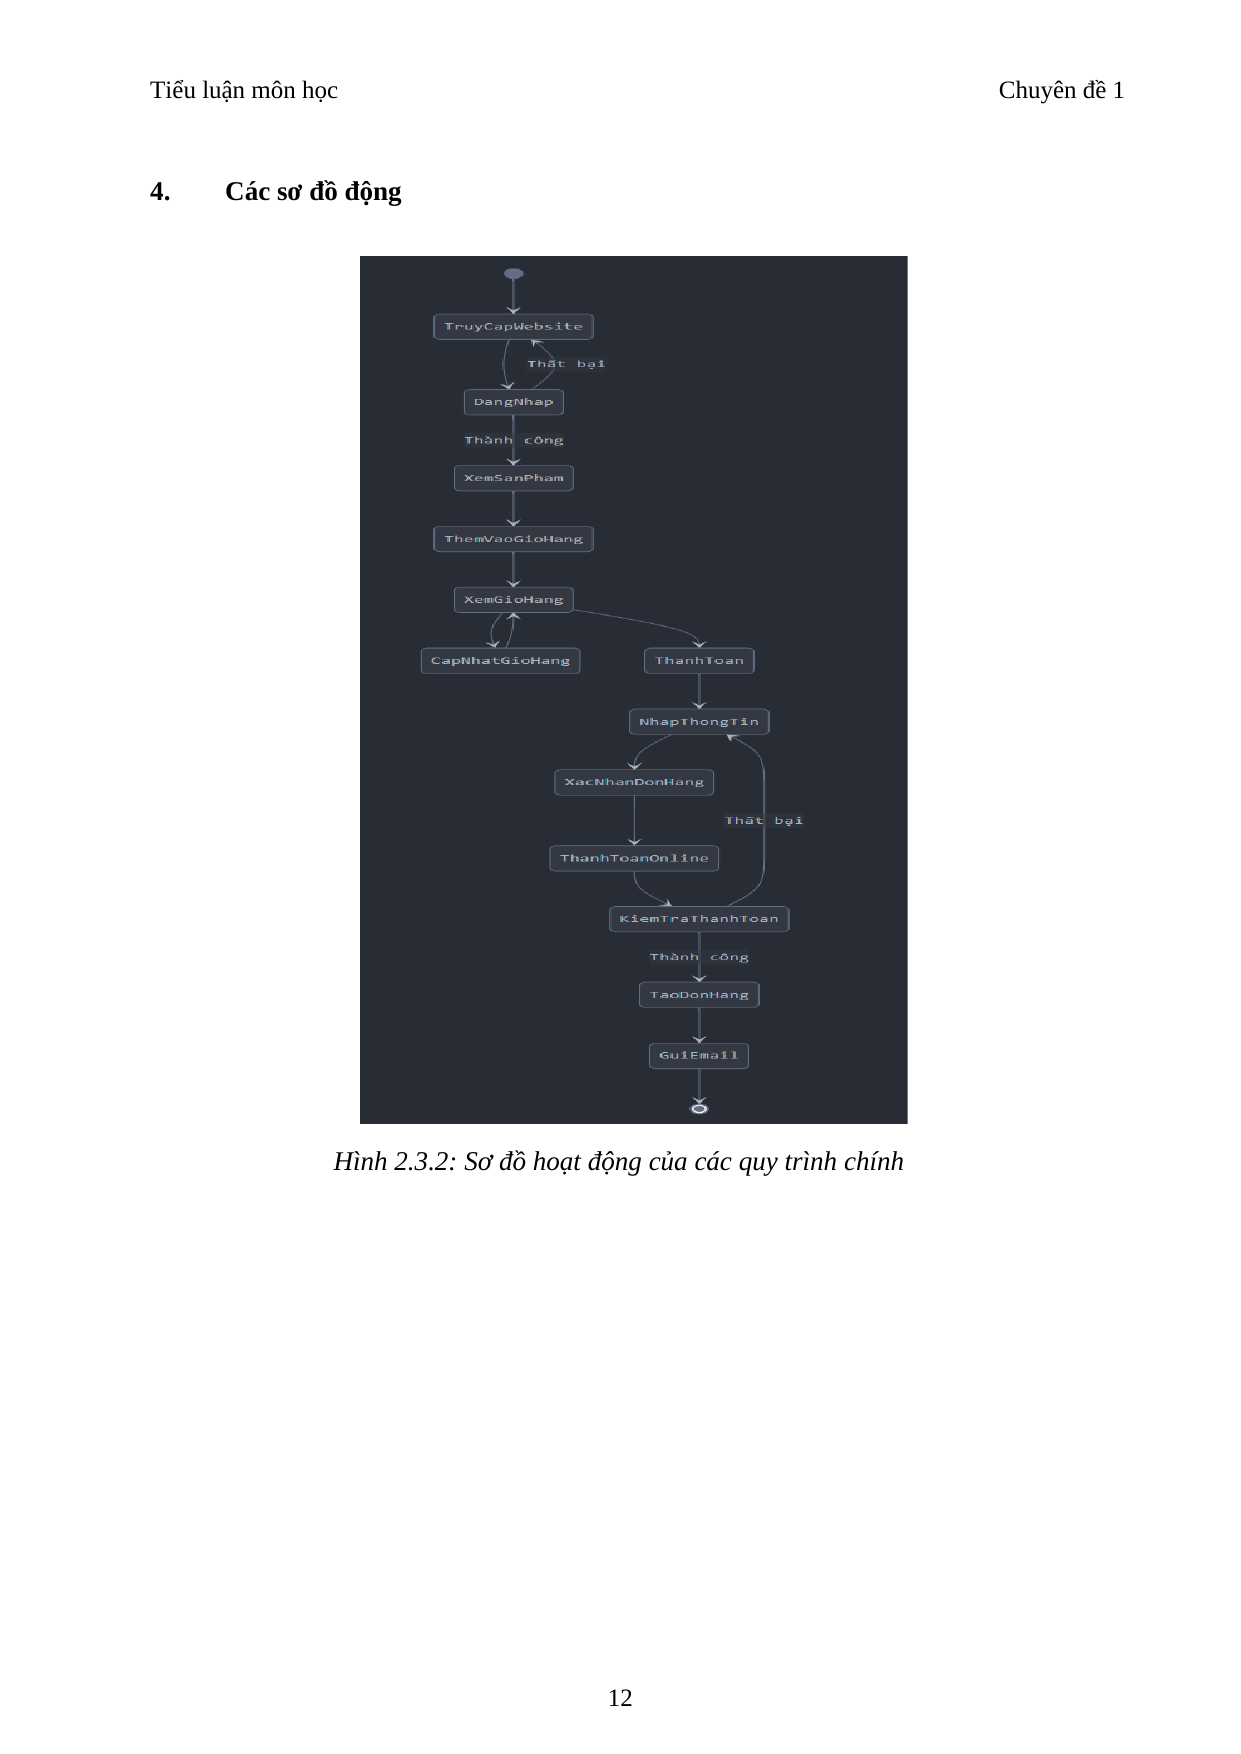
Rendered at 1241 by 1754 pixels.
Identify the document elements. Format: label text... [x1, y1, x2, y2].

picture [360, 256, 908, 1124]
subtitle 4. Các sơ đồ động [150, 175, 1090, 206]
